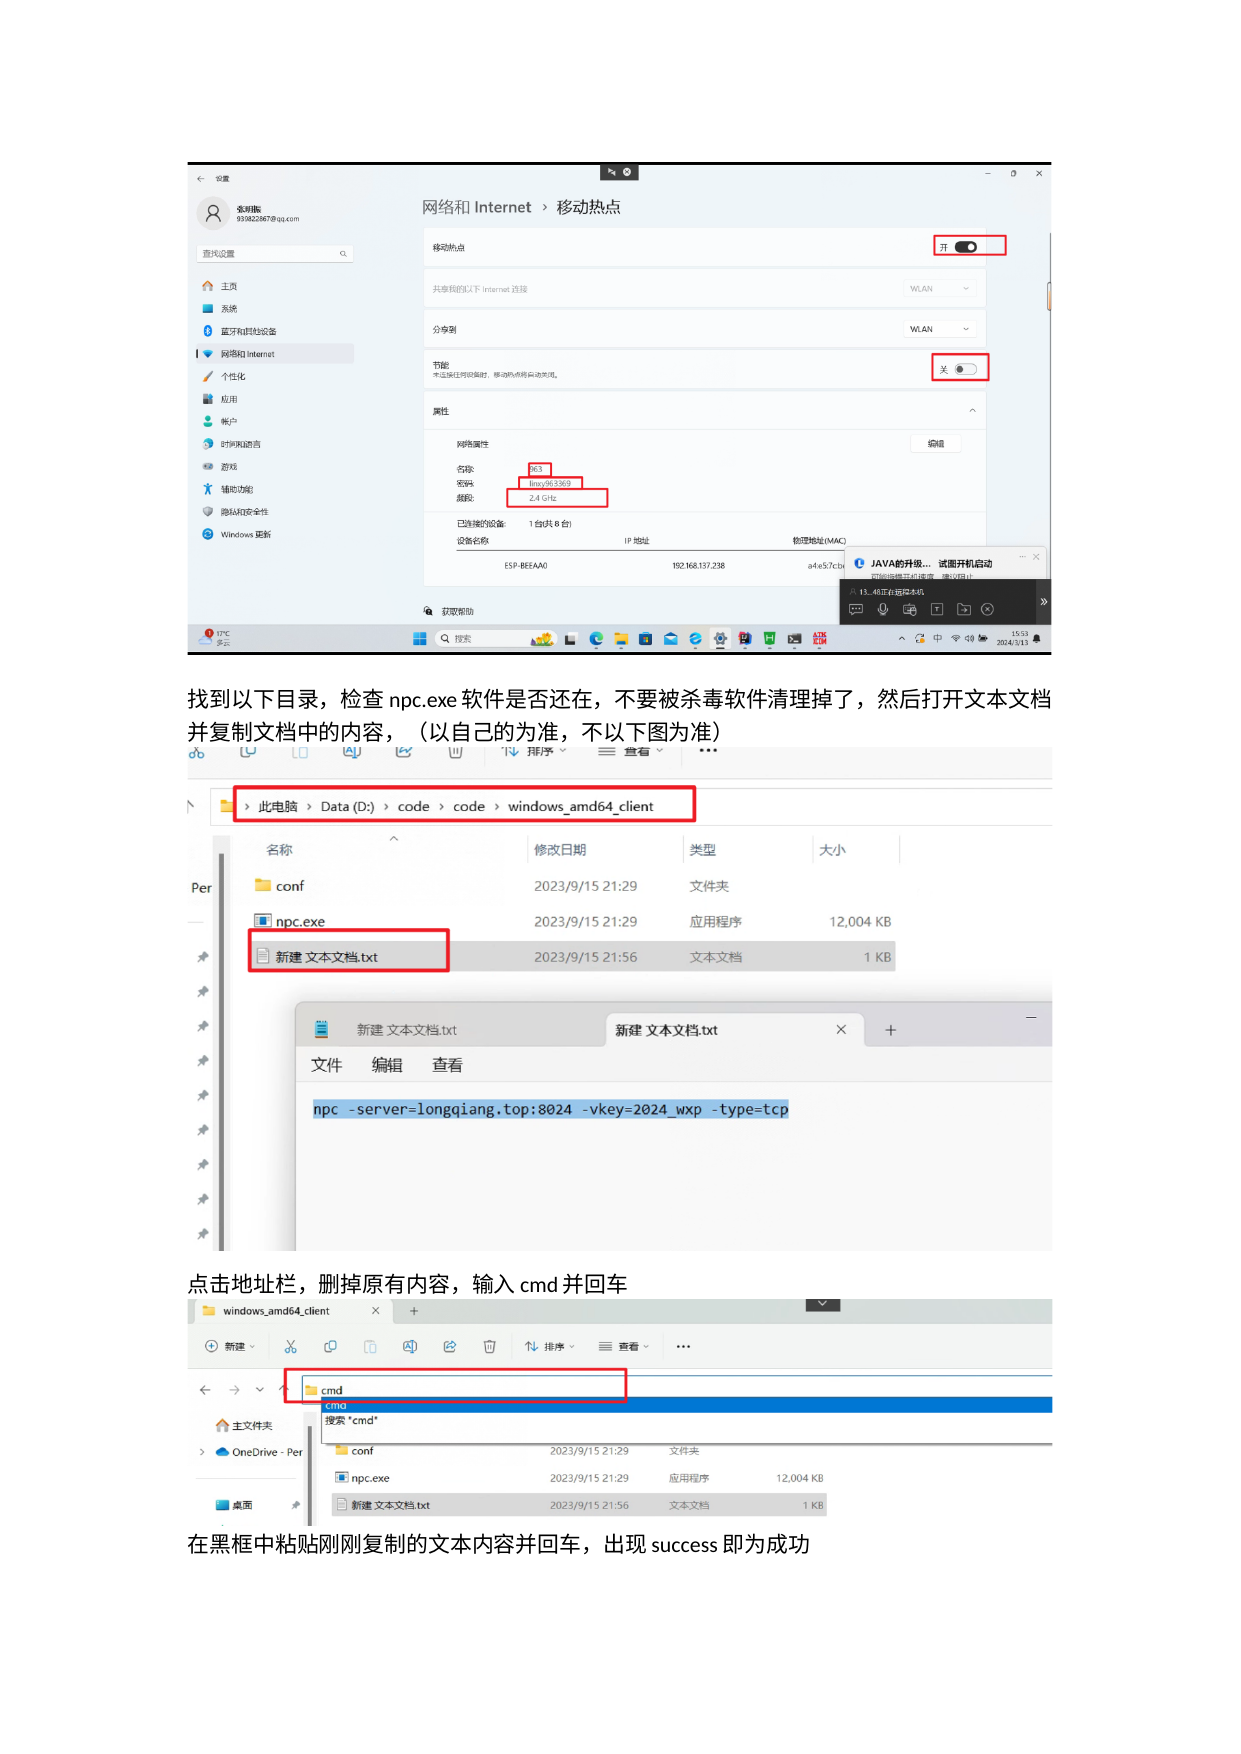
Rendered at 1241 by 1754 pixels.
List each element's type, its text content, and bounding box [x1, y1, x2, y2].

text 点击地址栏，删掉原有内容，输入cmd并回车 [187, 1267, 1053, 1299]
text 找到以下目录，检查npc.exe软件是否还在，不要被杀毒软件清理掉了，然后打开文本文档并复制文档中的内容，（以自己的为准，不以下图为准） [187, 682, 1053, 747]
picture [187, 162, 1052, 655]
picture [187, 747, 1053, 1251]
picture [187, 1299, 1053, 1526]
text 在黑框中粘贴刚刚复制的文本内容并回车，出现success即为成功 [187, 1527, 1053, 1559]
